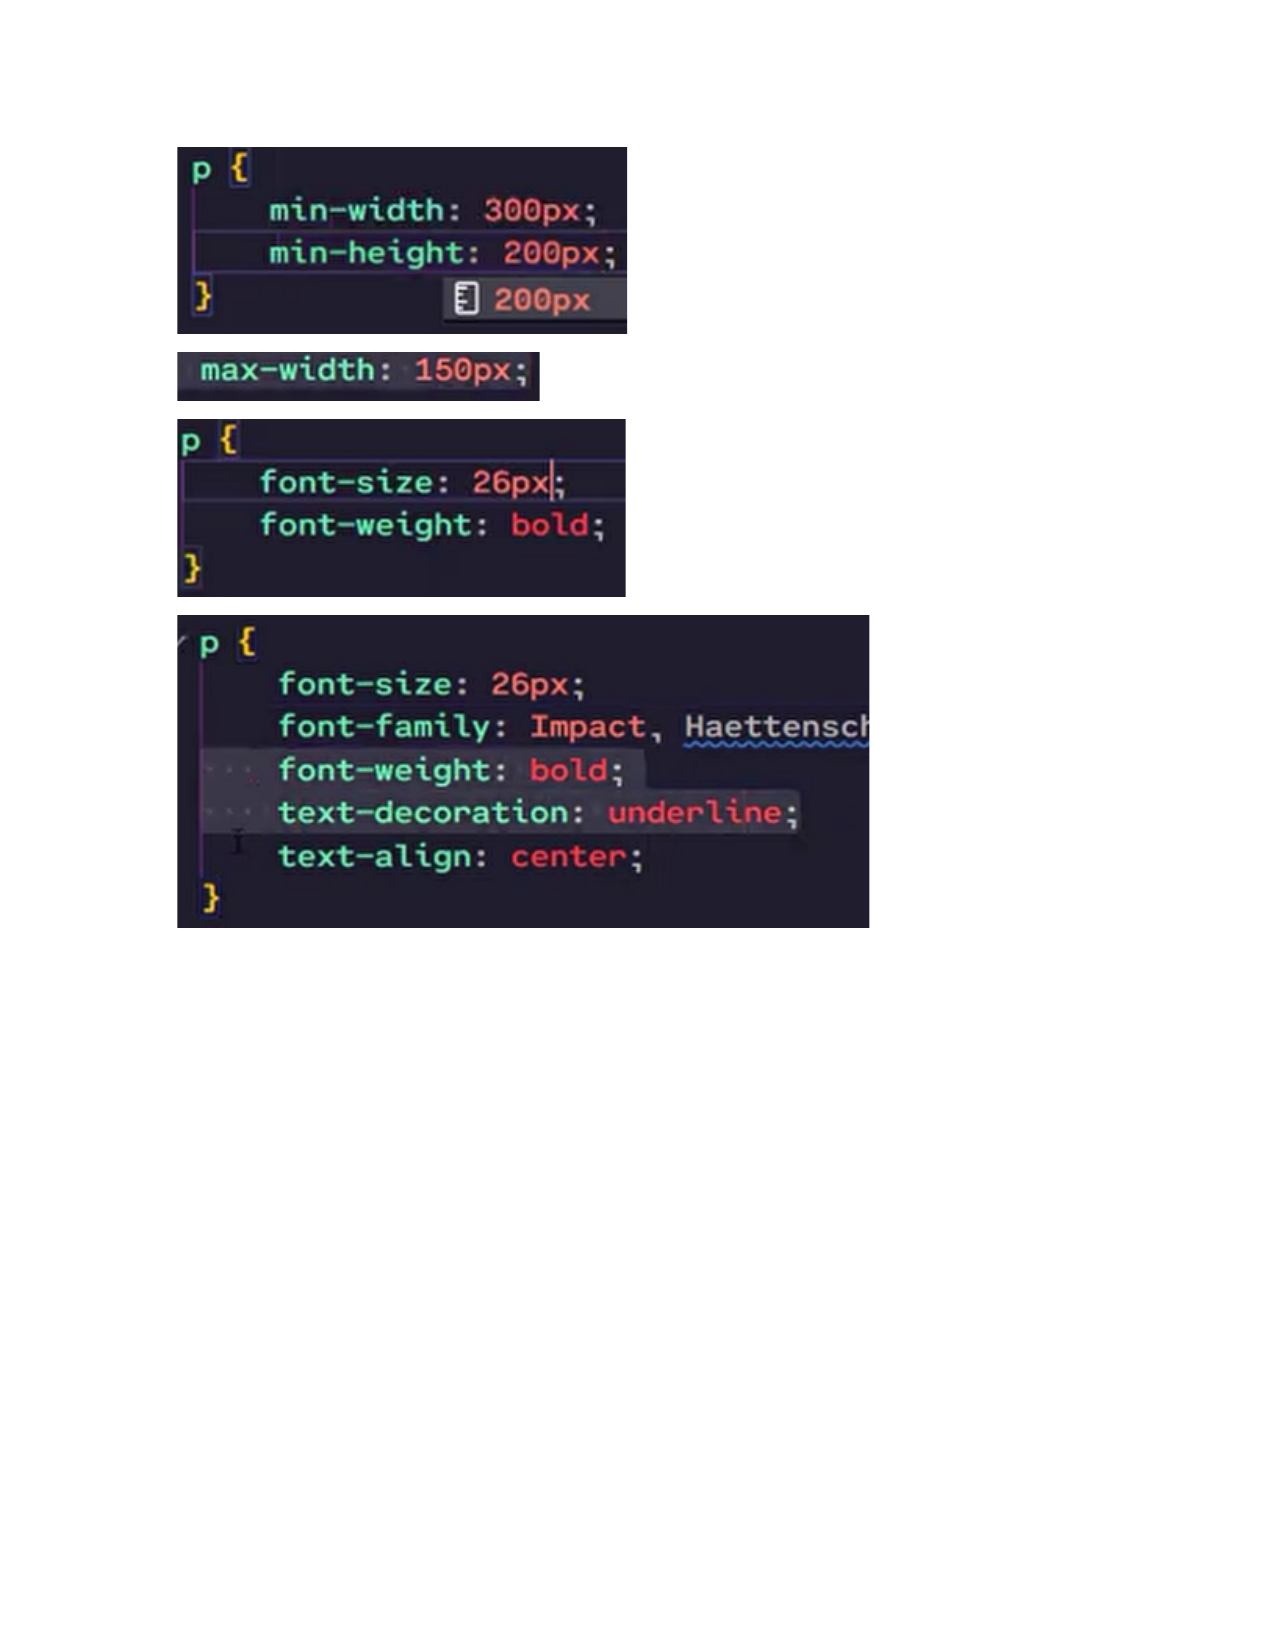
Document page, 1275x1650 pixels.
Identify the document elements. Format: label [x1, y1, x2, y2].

picture [177, 419, 626, 597]
picture [177, 147, 628, 334]
picture [177, 352, 540, 401]
picture [177, 615, 870, 928]
